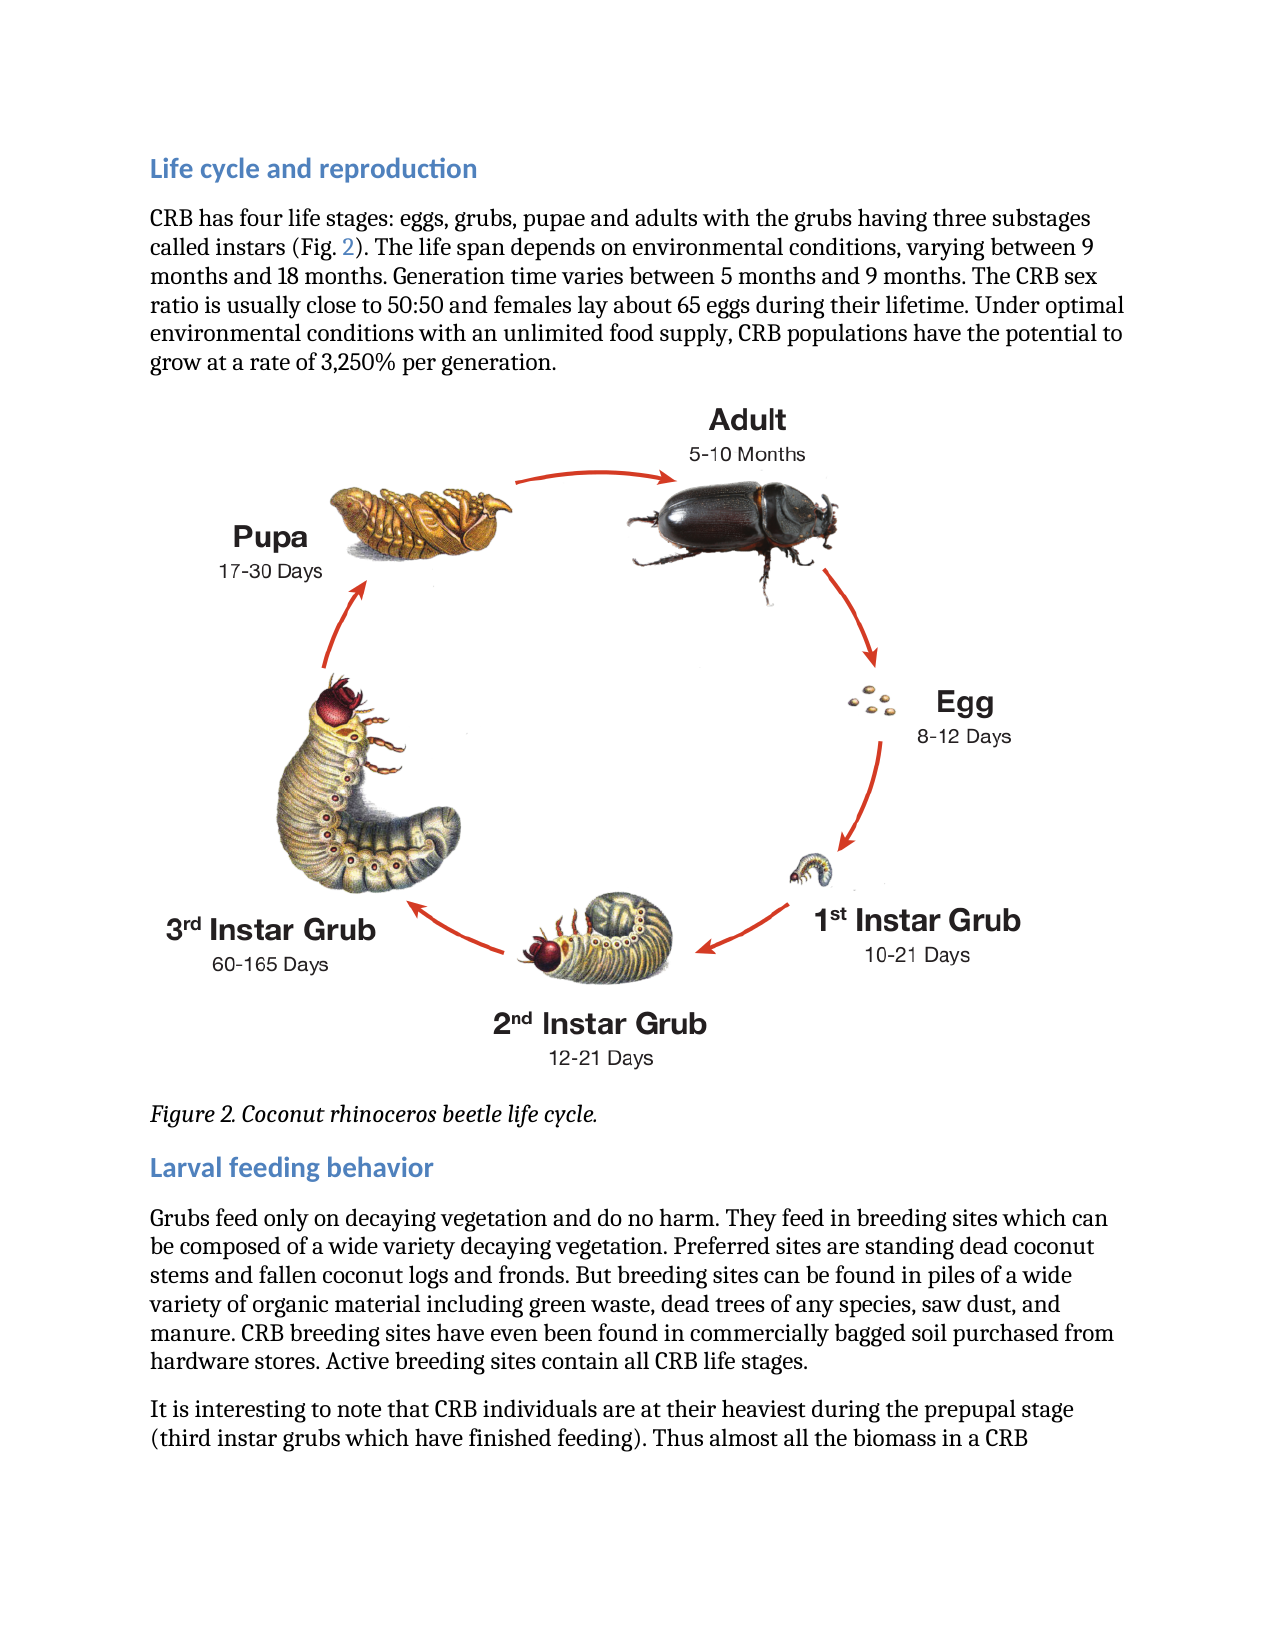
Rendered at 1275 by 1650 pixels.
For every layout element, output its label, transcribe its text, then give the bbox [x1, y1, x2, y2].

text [150, 1395, 1125, 1452]
text Grubs feed only on decaying vegetation and do no harm. They feed in breeding sites which can be composed of a wide variety decaying vegetation. Preferred sites are standing dead coconut stems and fallen coconut logs and fronds. But breeding sites can be found in piles of a wide variety of organic material including green waste, dead trees of any species, saw dust, and manure. CRB breeding sites have even been found in commercially bagged soil purchased from hardware stores. Active breeding sites contain all CRB life stages. [150, 1203, 1125, 1376]
picture [150, 395, 1025, 1079]
text Figure 2. Coconut rhinoceros beetle life cycle. [150, 1099, 1125, 1128]
subtitle Life cycle and reproduction [150, 150, 1125, 186]
text CRB has four life stages: eggs, grubs, pupae and adults with the grubs having three substages called instars (Fig. 2). The life span depends on environmental conditions, varying between 9 months and 18 months. Generation time varies between 5 months and 9 months. The CRB sex ratio is usually close to 50:50 and females lay about 65 eggs during their lifetime. Under optimal environmental conditions with an unlimited food supply, CRB populations have the potential to grow at a rate of 3,250% per generation. [150, 204, 1125, 377]
subtitle Larval feeding behavior [150, 1149, 1125, 1185]
